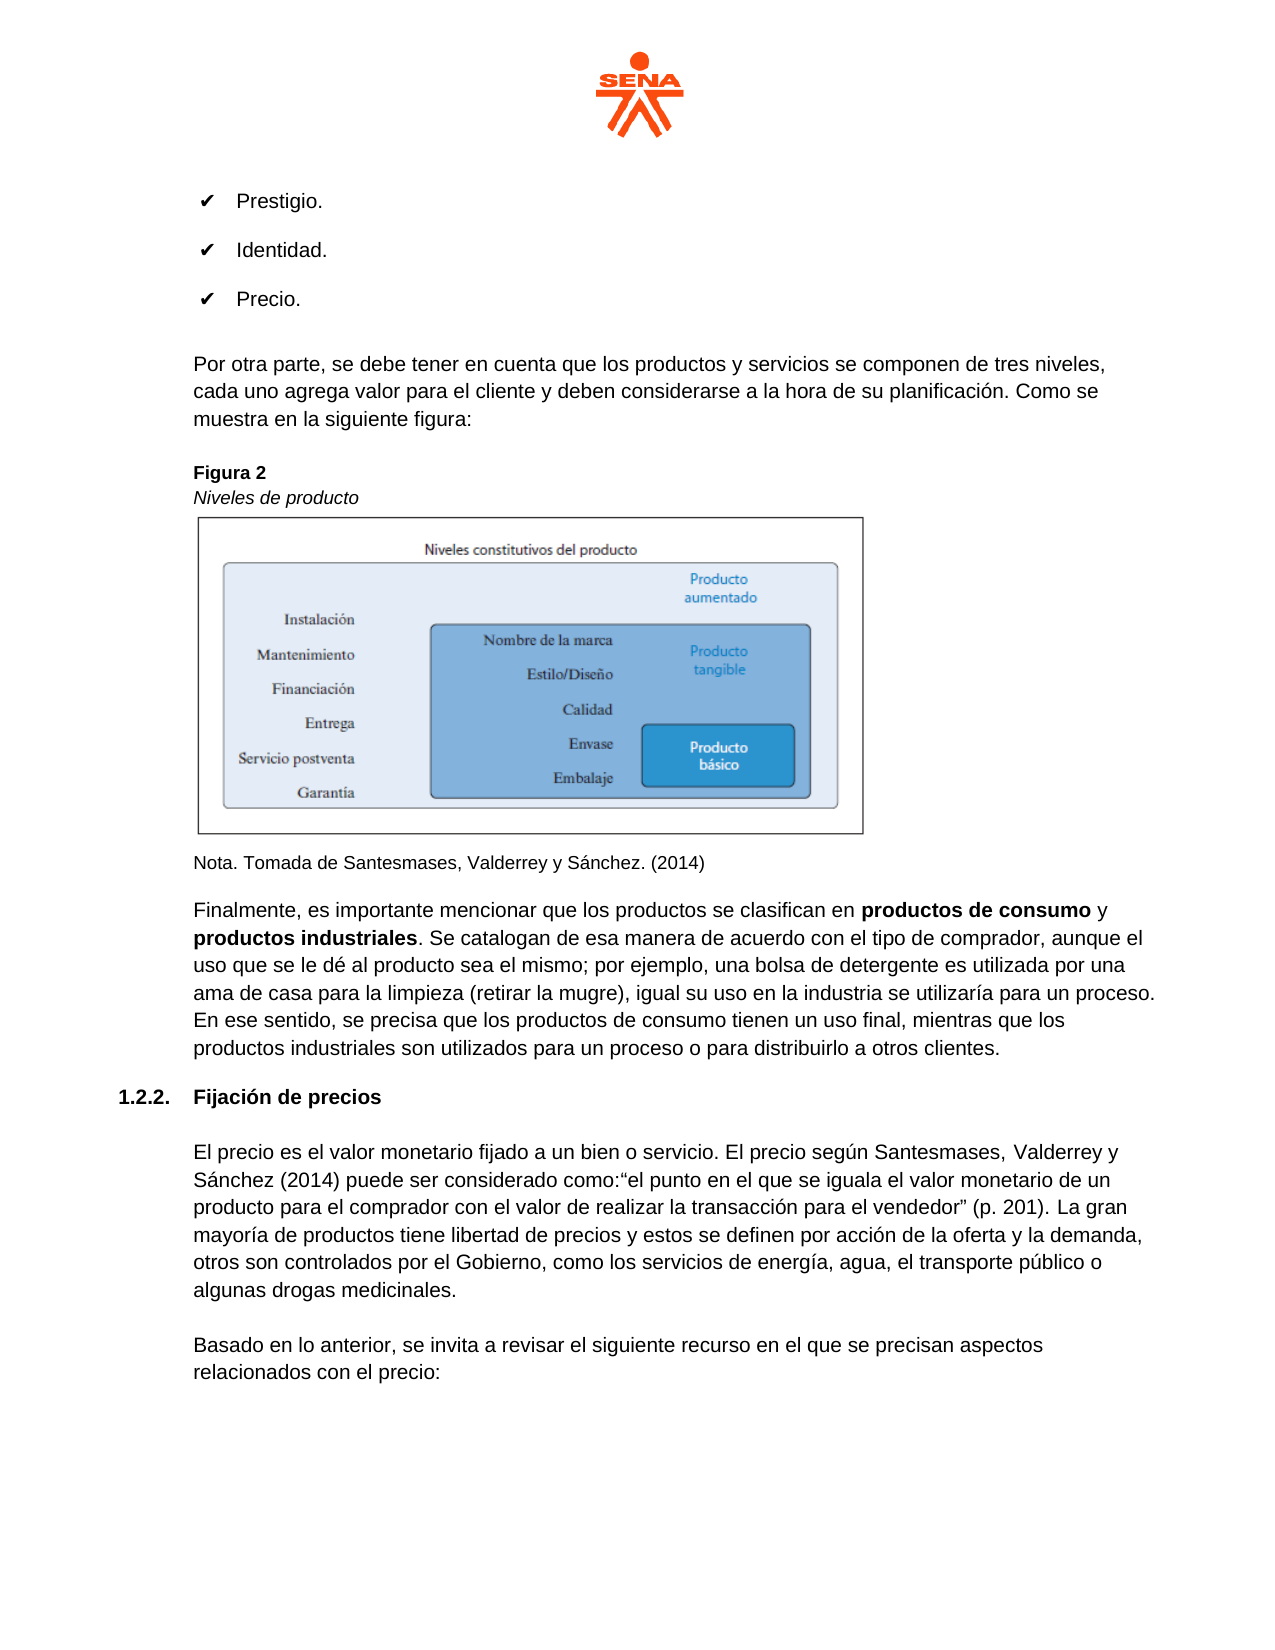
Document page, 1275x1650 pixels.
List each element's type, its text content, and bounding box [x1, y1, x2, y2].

text Niveles de producto [193, 487, 1157, 508]
list Precio. [199, 275, 1157, 318]
list Fijación de precios [118, 1085, 1157, 1109]
text Nota. Tomada de Santesmases, Valderrey y Sánchez. (2014) [193, 851, 1157, 873]
text El precio es el valor monetario fijado a un bien o servicio. El precio según Santesmases, Valderrey y Sánchez (2014) puede ser considerado como:“el punto en el que se iguala el valor monetario de un producto para el comprador con el valor de realizar la transacción para el vendedor” (p. 201). La gran mayoría de productos tiene libertad de precios y estos se definen por acción de la oferta y la demanda, otros son controlados por el Gobierno, como los servicios de energía, agua, el transporte público o algunas drogas medicinales. [193, 1140, 1157, 1302]
text Basado en lo anterior, se invita a revisar el siguiente recurso en el que se precisan aspectos relacionados con el precio: [193, 1333, 1157, 1384]
text Finalmente, es importante mencionar que los productos se clasifican en productos de consumo y productos industriales. Se catalogan de esa manera de acuerdo con el tipo de comprador, aunque el uso que se le dé al producto sea el mismo; por ejemplo, una bolsa de detergente es utilizada por una ama de casa para la limpieza (retirar la mugre), igual su uso en la industria se utilizaría para un proceso. [193, 898, 1157, 1005]
list Identidad. [199, 226, 1157, 269]
text Por otra parte, se debe tener en cuenta que los productos y servicios se componen de tres niveles, cada uno agrega valor para el cliente y deben considerarse a la hora de su planificación. Como se muestra en la siguiente figura: [193, 352, 1157, 431]
text En ese sentido, se precisa que los productos de consumo tienen un uso final, mientras que los productos industriales son utilizados para un proceso o para distribuirlo a otros clientes. [193, 1008, 1157, 1060]
list Prestigio. [199, 177, 1157, 220]
text Figura 2 [193, 462, 1157, 483]
picture [585, 48, 690, 142]
picture [193, 511, 871, 843]
